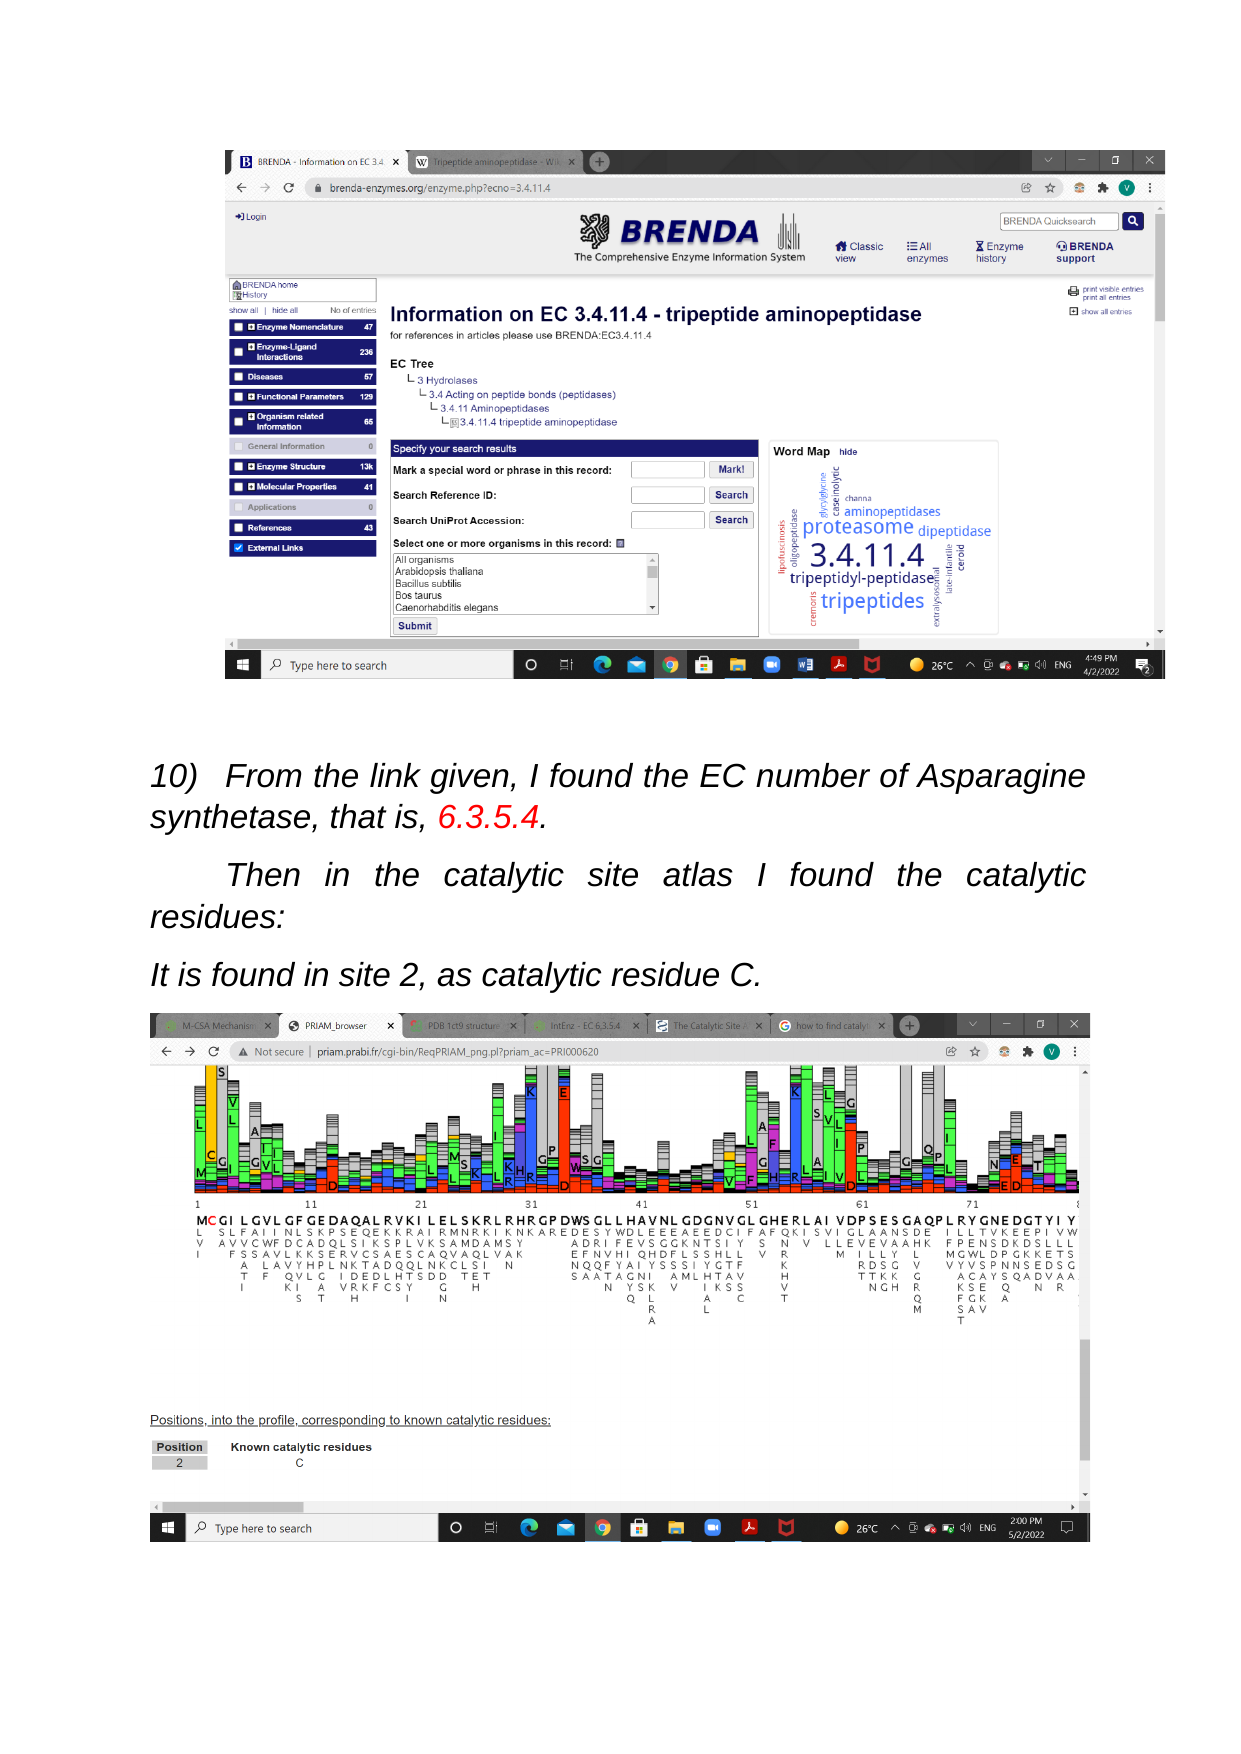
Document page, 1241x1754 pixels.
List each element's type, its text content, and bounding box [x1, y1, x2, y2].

text 10) From the link given, I found the EC number of Asparagine synthetase, that is, 6.3.5.4. [150, 756, 1090, 836]
text It is found in site 2, as catalytic residue C. [150, 955, 1090, 993]
picture [150, 1013, 1091, 1542]
text Then in the catalytic site atlas I found the catalytic residues: [150, 855, 1090, 935]
picture [225, 150, 1166, 679]
